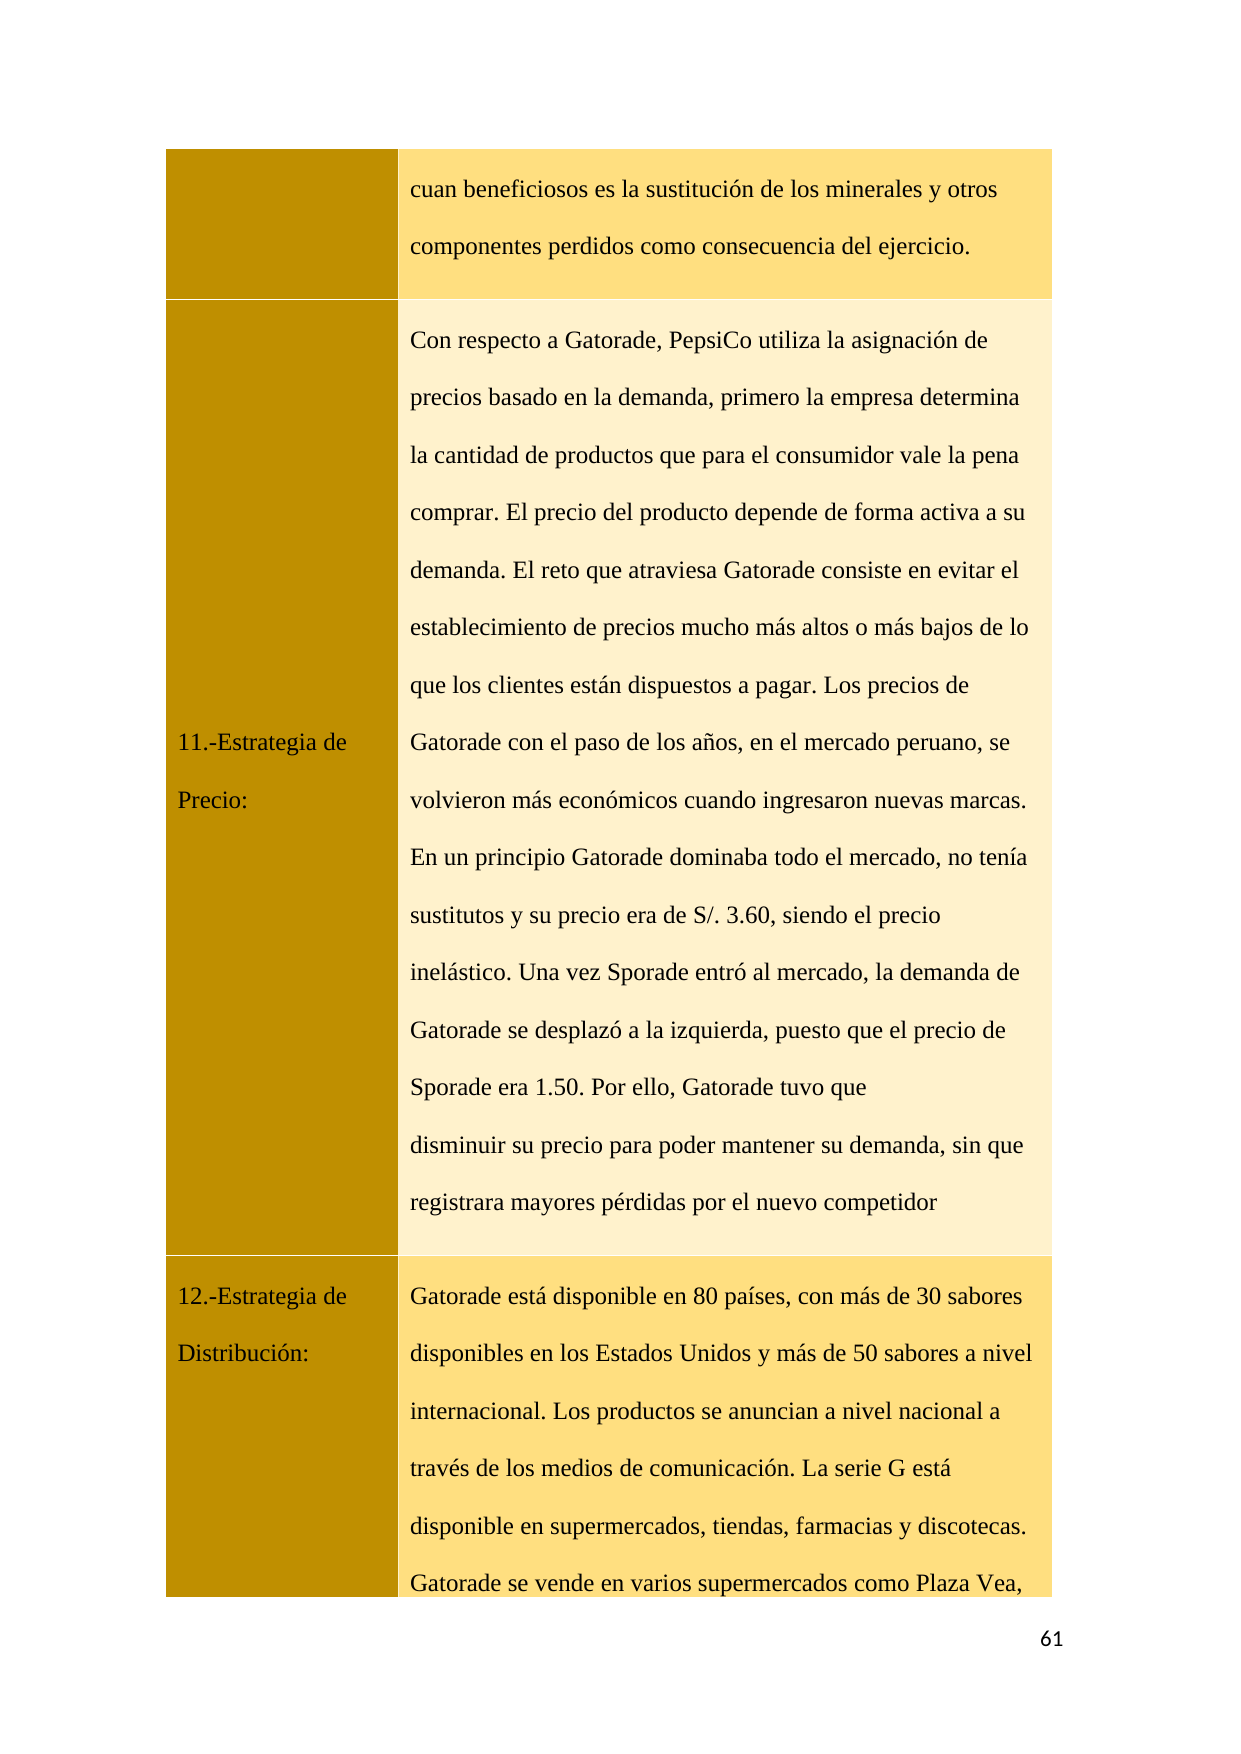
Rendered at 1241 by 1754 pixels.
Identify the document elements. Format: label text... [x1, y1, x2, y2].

table_cell Con respecto a Gatorade, PepsiCo utiliza la asignación de precios basado en la demanda, primero la empresa determina la cantidad de productos que para el consumidor vale la pena comprar. El precio del producto depende de forma activa a su demanda. El reto que atraviesa Gatorade consiste en evitar el establecimiento de precios mucho más altos o más bajos de lo que los clientes están dispuestos a pagar. Los precios de Gatorade con el paso de los años, en el mercado peruano, se volvieron más económicos cuando ingresaron nuevas marcas. En un principio Gatorade dominaba todo el mercado, no tenía sustitutos y su precio era de S/. 3.60, siendo el precio inelástico. Una vez Sporade entró al mercado, la demanda de Gatorade se desplazó a la izquierda, puesto que el precio de Sporade era 1.50. Por ello, Gatorade tuvo que disminuir su precio para poder mantener su demanda, sin que registrara mayores pérdidas por el nuevo competidor [399, 300, 1052, 1255]
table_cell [166, 149, 398, 299]
table_cell 11.-Estrategia de Precio: [166, 300, 398, 1255]
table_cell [399, 149, 1052, 299]
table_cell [399, 1256, 1052, 1597]
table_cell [166, 1256, 398, 1597]
